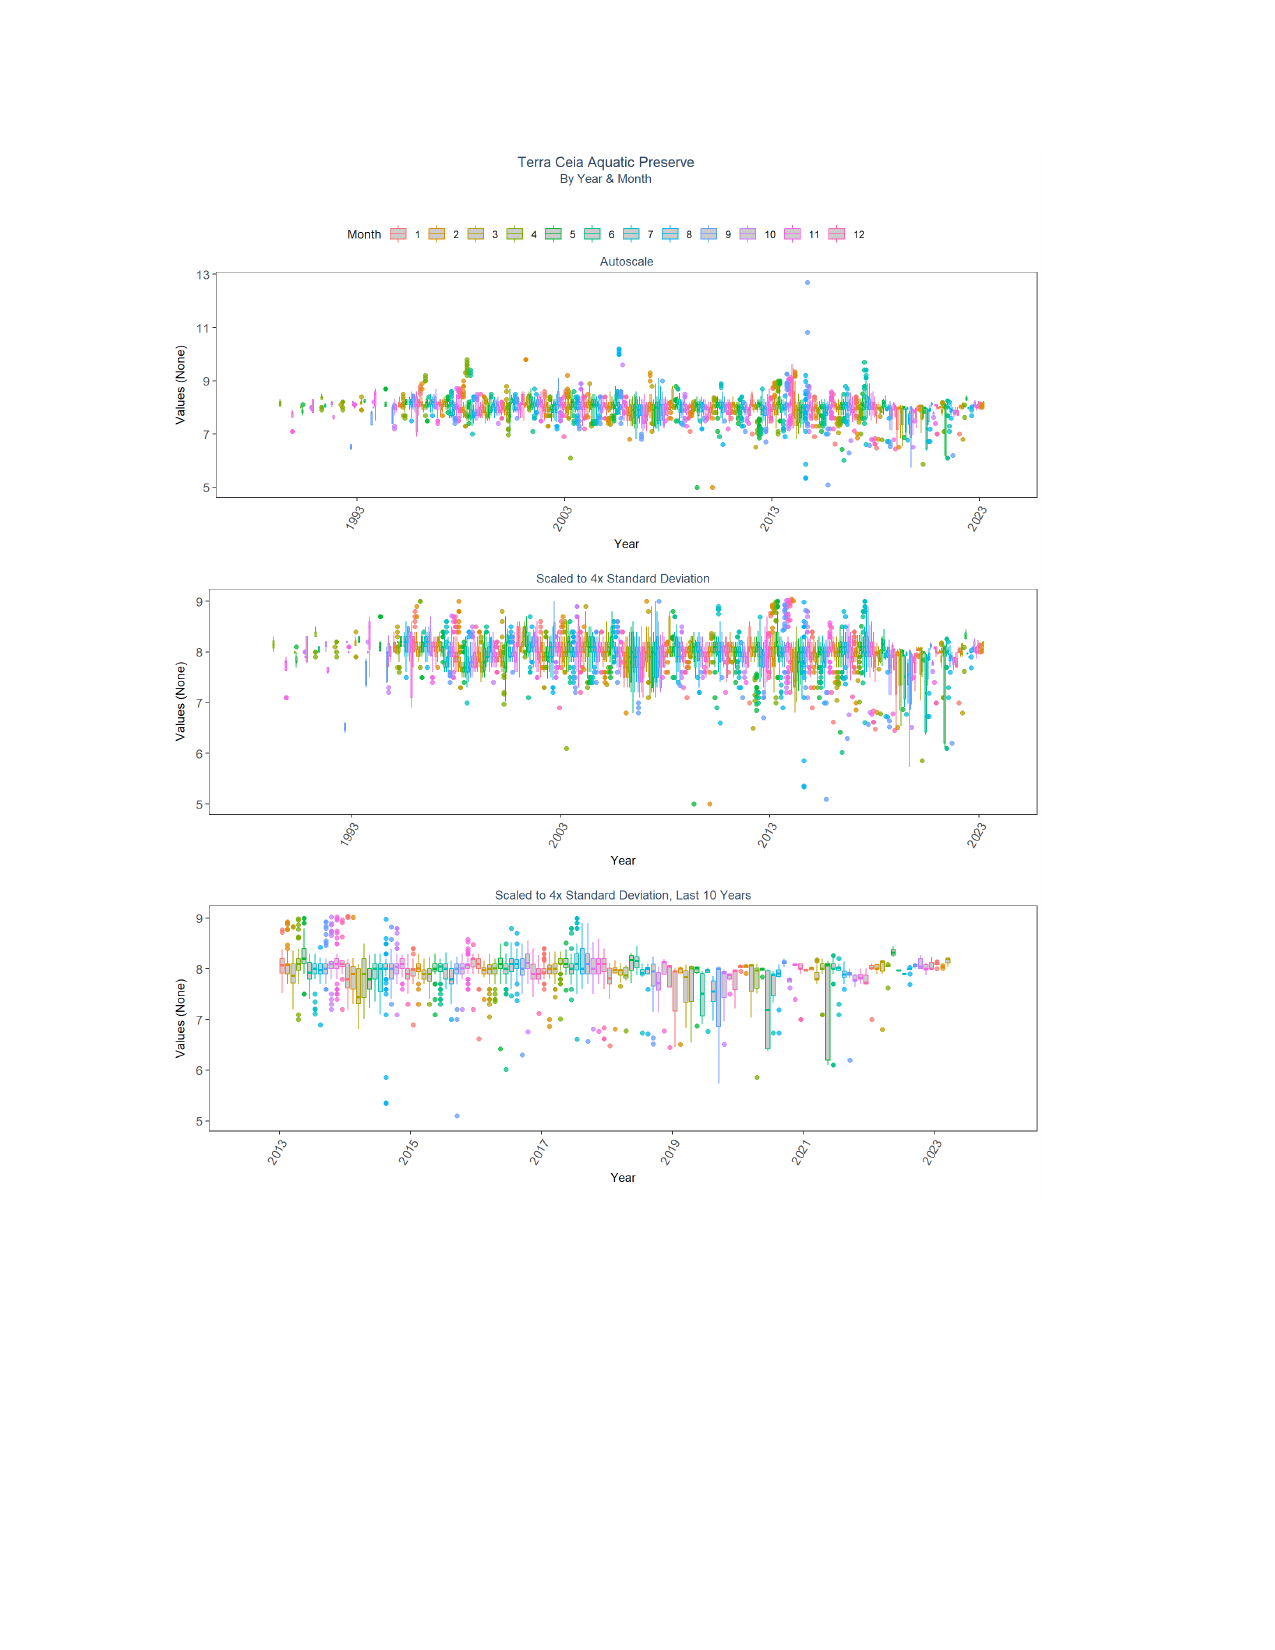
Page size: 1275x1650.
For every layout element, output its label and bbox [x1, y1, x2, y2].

picture [168, 150, 1044, 1200]
